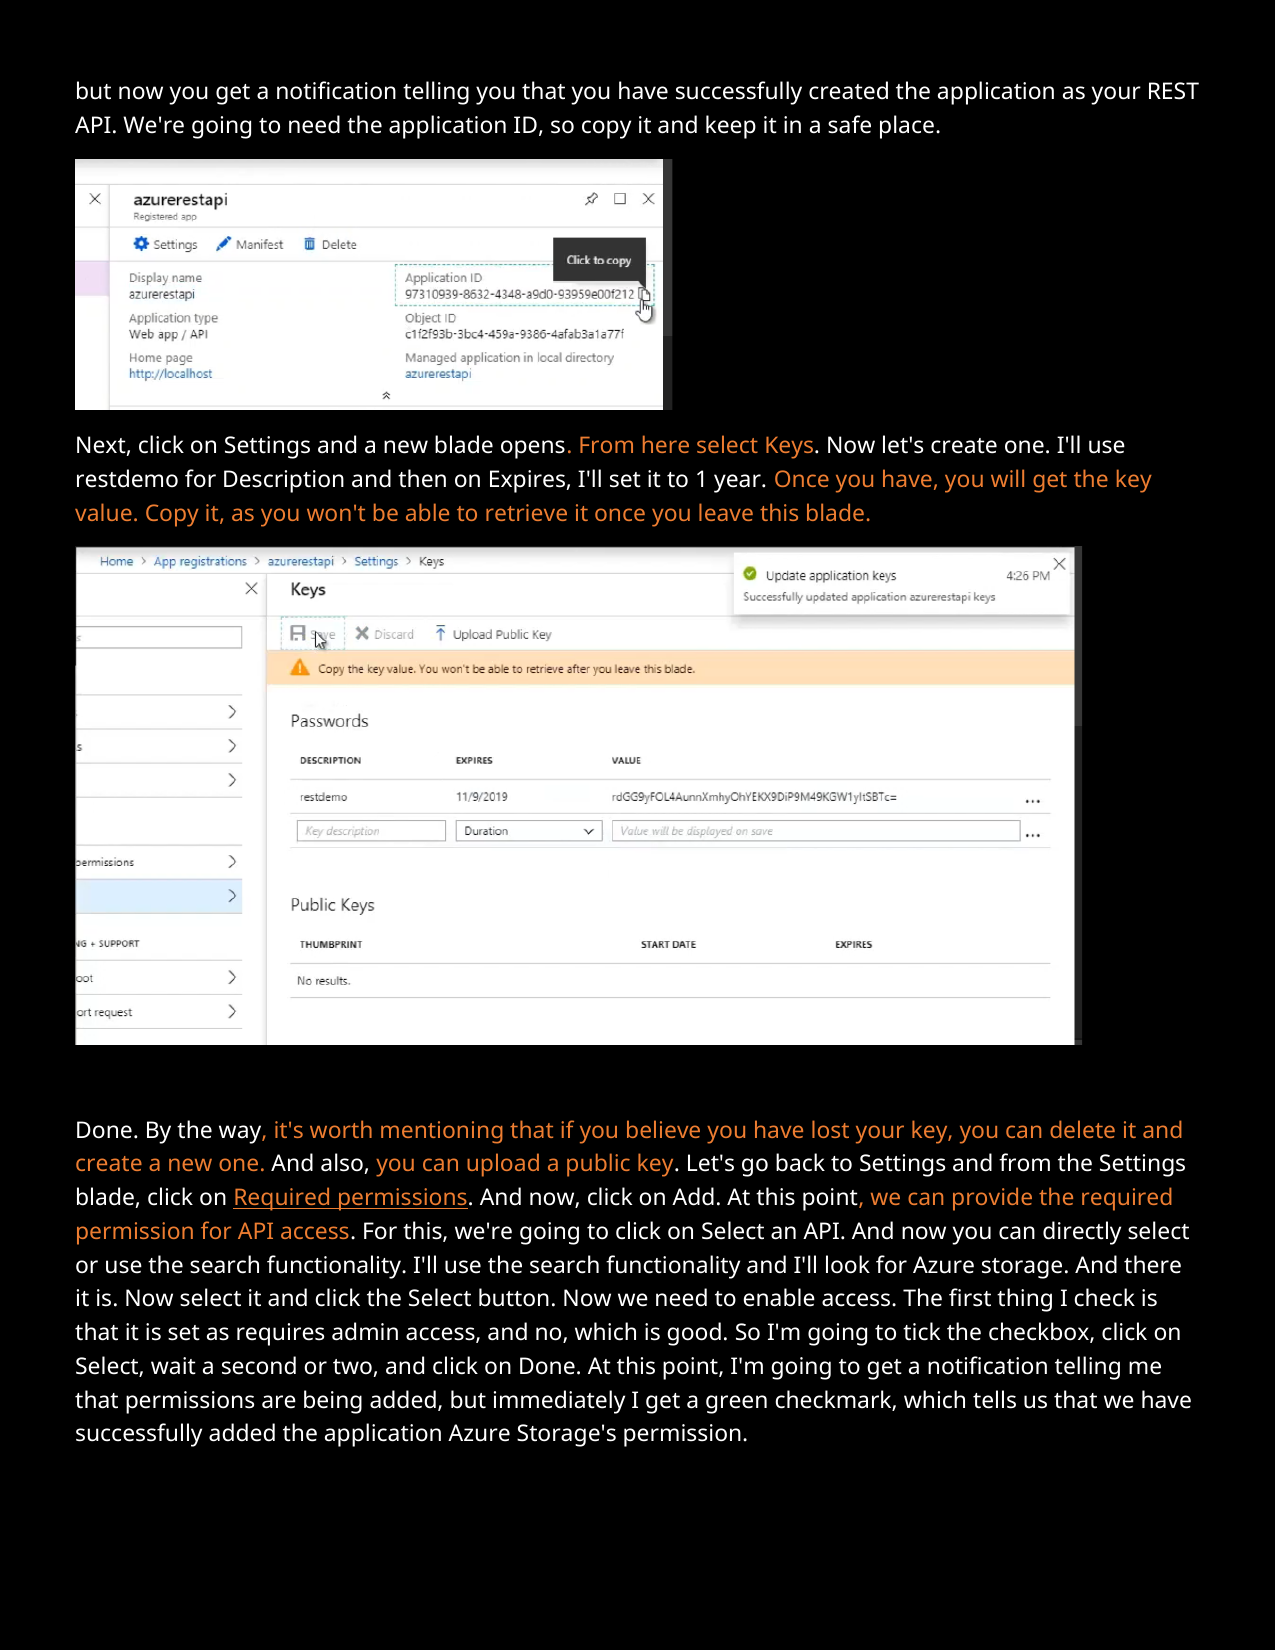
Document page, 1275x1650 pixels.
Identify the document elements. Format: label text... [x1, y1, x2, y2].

picture [75, 546, 1083, 1045]
text but now you get a notification telling you that you have successfully created the application as your REST API. We're going to need the application ID, so copy it and keep it in a safe place. [75, 75, 1200, 140]
picture [75, 159, 673, 410]
text Done. By the way, it's worth mentioning that if you believe you have lost your key, you can delete it and create a new one. And also, you can upload a public key. Let's go back to Settings and from the Settings blade, click on Required permissions. And now, click on Add. At this point, we can provide the required permission for API access. For this, we're going to click on Select an API. And now you can directly select or use the search functionality. I'll use the search functionality and I'll look for Azure storage. And there it is. Now select it and click the Select button. Now we need to enable access. The first thing I check is that it is set as requires admin access, and no, which is good. So I'm going to tick the checkbox, click on Select, wait a second or two, and click on Done. At this point, I'm going to get a notification telling me that permissions are being added, but immediately I get a green checkmark, which tells us that we have successfully added the application Azure Storage's permission. [75, 1113, 1200, 1448]
text Next, click on Settings and a new blade opens. From here select Keys. Now let's create one. I'll use restdemo for Description and then on Expires, I'll set it to 1 year. Once you have, you will get the key value. Copy it, as you won't be able to retrieve it once you leave this blade. [75, 429, 1200, 528]
